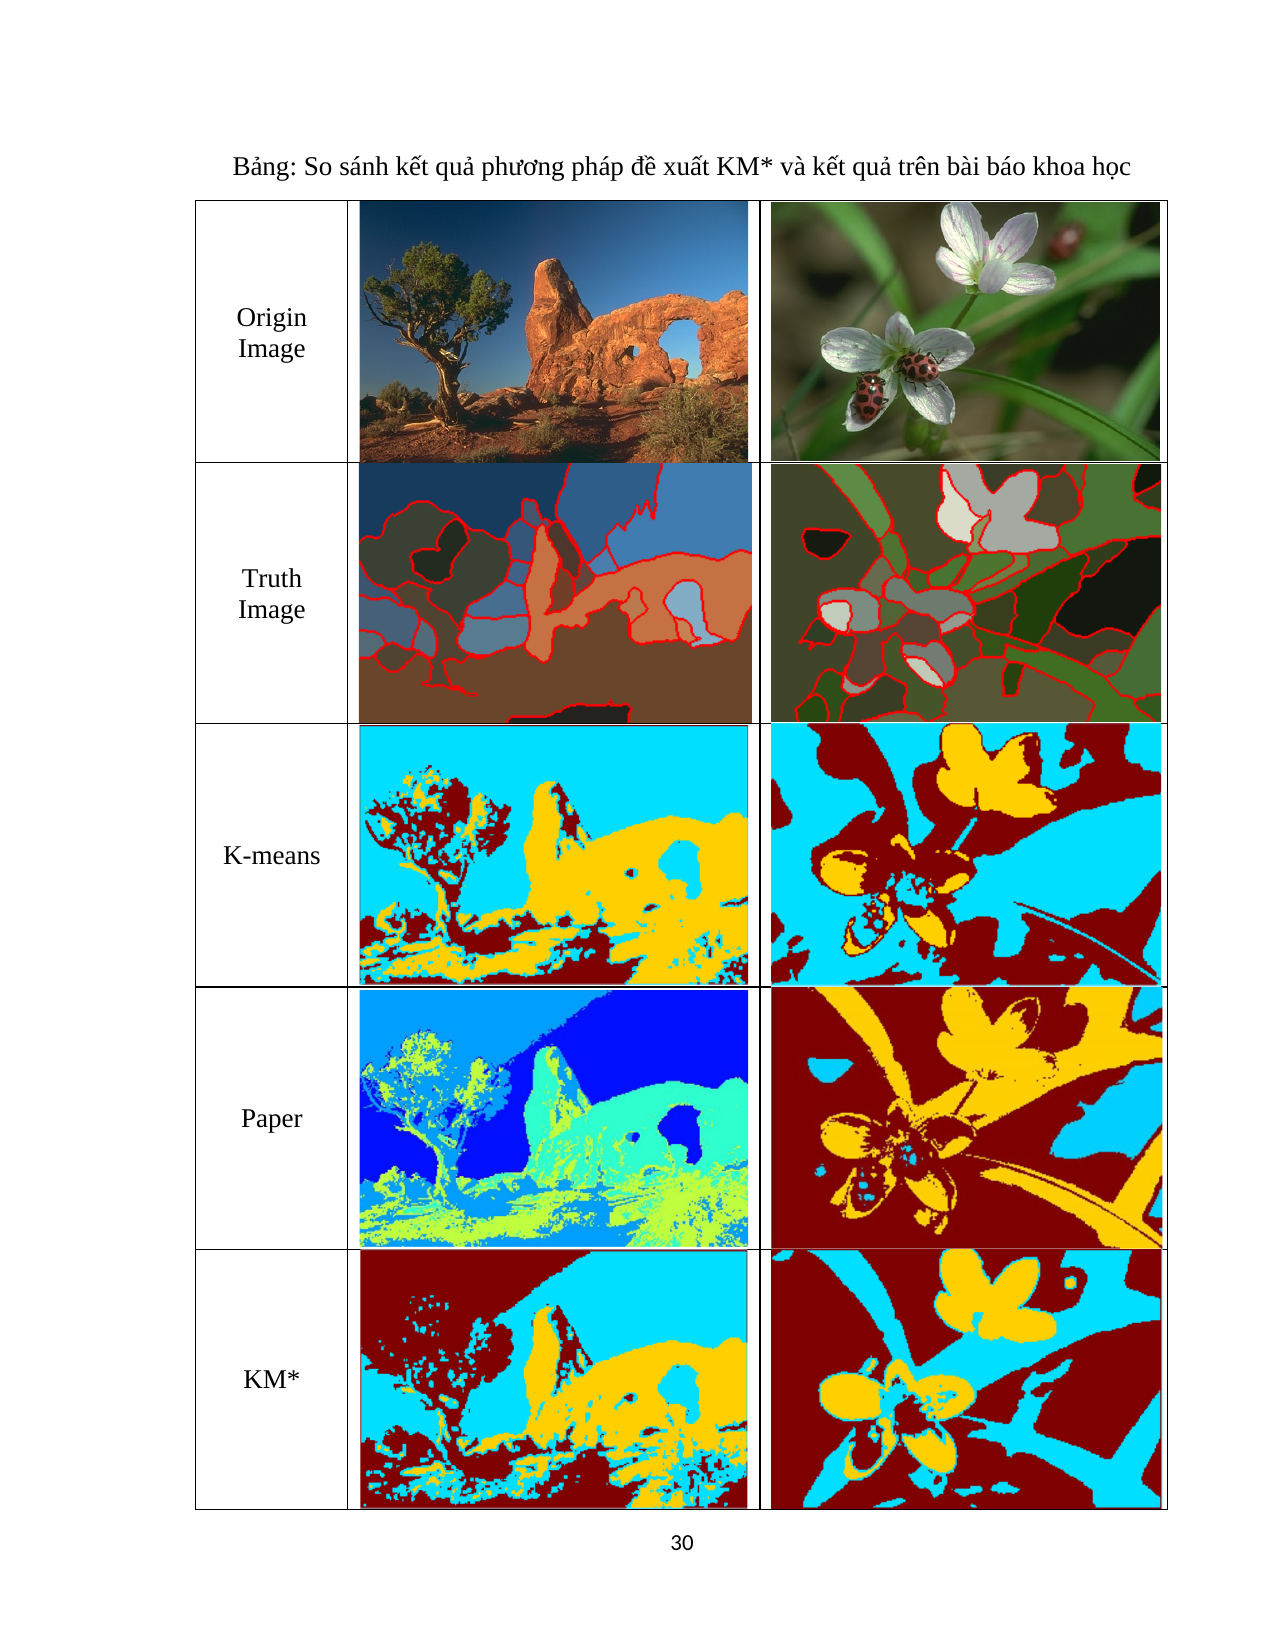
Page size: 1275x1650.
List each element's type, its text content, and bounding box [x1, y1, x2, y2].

picture [771, 202, 1160, 461]
table_header [749, 201, 759, 462]
table_cell [348, 1250, 360, 1509]
table_cell [761, 724, 771, 986]
picture [358, 201, 752, 723]
table_cell [748, 1250, 759, 1509]
table_cell Truth Image [196, 463, 347, 723]
table_cell [752, 463, 759, 723]
table_cell KM* [196, 1250, 347, 1509]
table_cell [1163, 1250, 1167, 1509]
table_cell [1162, 724, 1167, 986]
picture [360, 1249, 748, 1509]
table_cell [348, 463, 358, 723]
table_header [761, 201, 1167, 462]
picture [771, 723, 1163, 1509]
table_header [348, 201, 359, 462]
table_cell Paper [196, 988, 347, 1248]
table_header Origin Image [196, 201, 347, 462]
picture [359, 725, 749, 985]
table_cell [761, 463, 1167, 723]
table_cell [1163, 988, 1167, 1248]
picture [771, 464, 1162, 722]
table_cell K-means [196, 724, 347, 986]
table_cell [761, 1250, 771, 1509]
picture [388, 1243, 403, 1247]
text Bảng: So sánh kết quả phương pháp đề xuất KM* và kết quả trên bài báo khoa học [207, 150, 1156, 181]
picture [359, 989, 749, 1247]
table_cell [761, 988, 771, 1248]
table_cell [348, 988, 759, 1248]
table_cell [348, 724, 759, 986]
